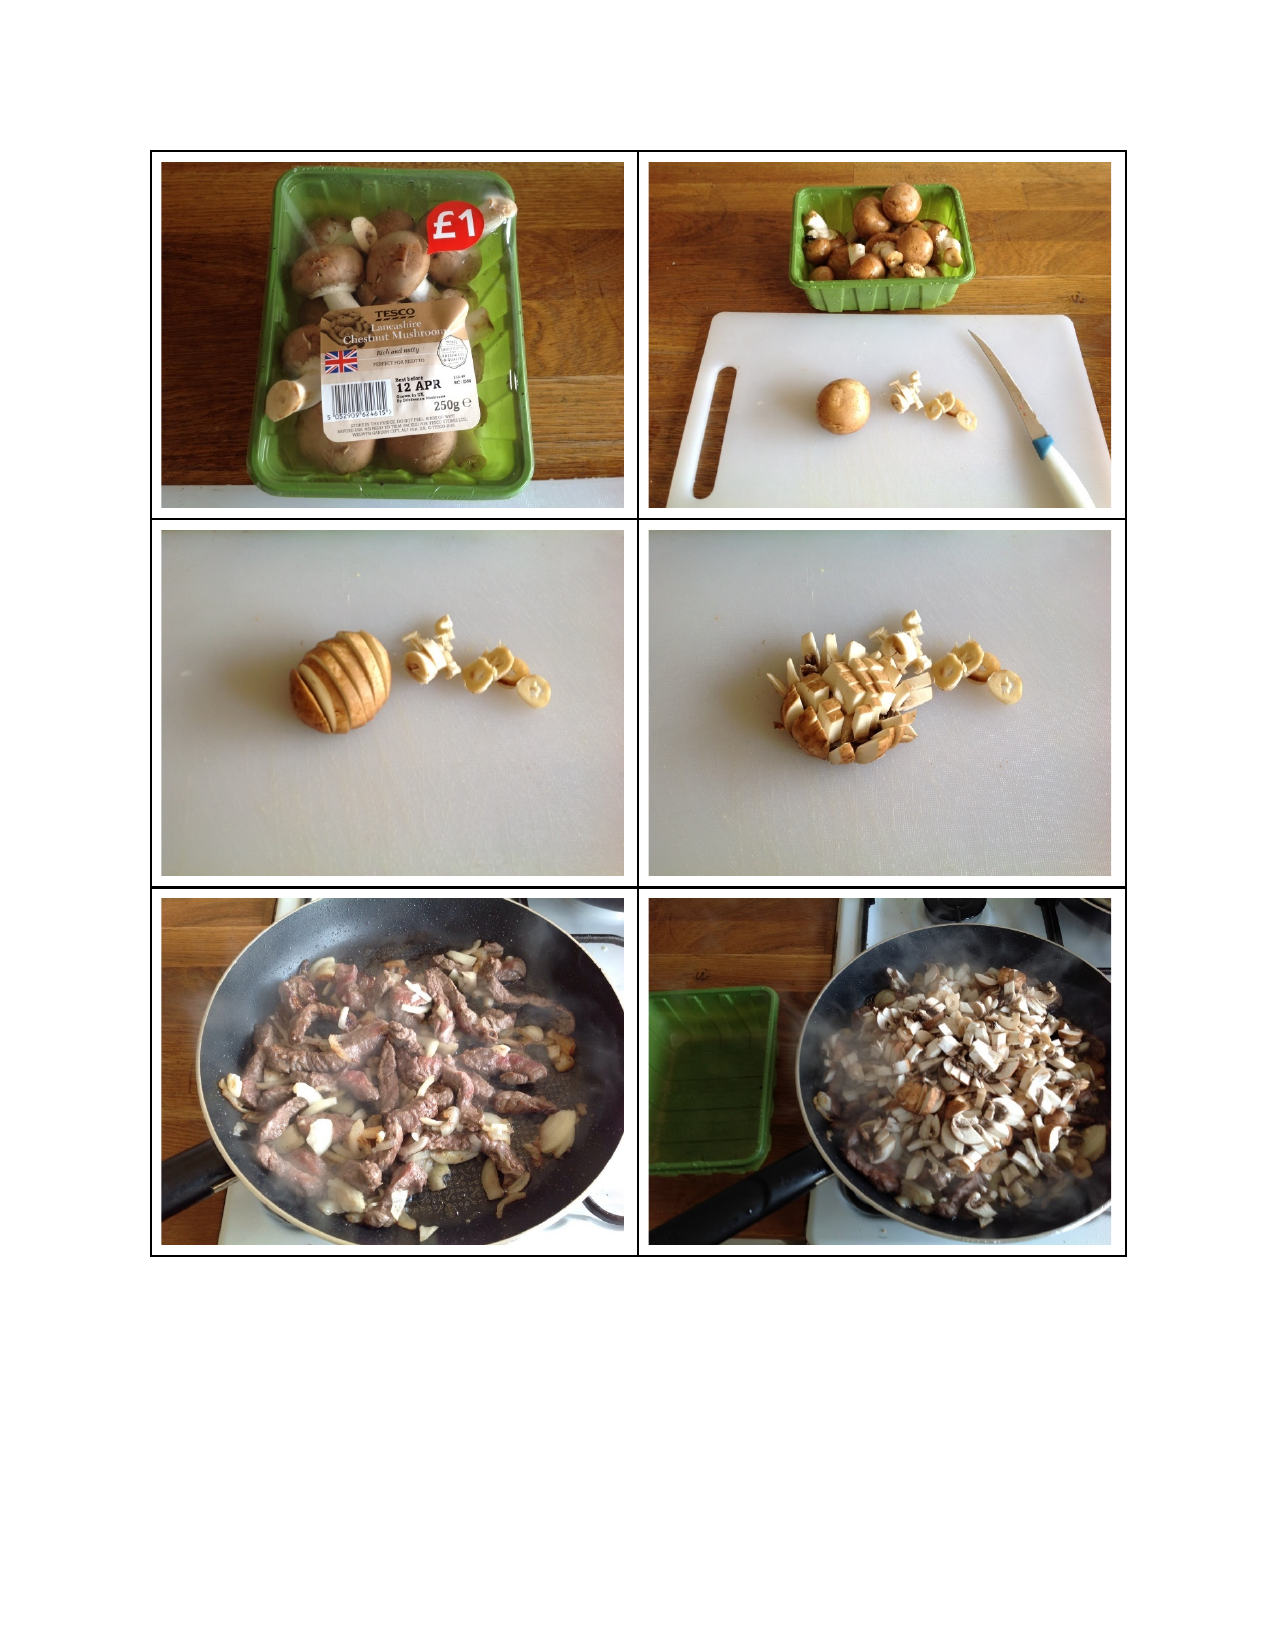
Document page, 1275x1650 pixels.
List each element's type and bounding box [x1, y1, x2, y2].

table_cell [639, 520, 1125, 886]
table_cell [639, 152, 1125, 518]
table_cell [152, 889, 637, 1255]
picture [161, 898, 624, 1245]
picture [648, 162, 1112, 508]
picture [648, 898, 1112, 1245]
picture [648, 530, 1112, 876]
table_cell [152, 520, 637, 886]
table_cell [152, 152, 637, 518]
picture [161, 530, 624, 876]
picture [161, 162, 624, 508]
table_cell [639, 889, 1125, 1255]
